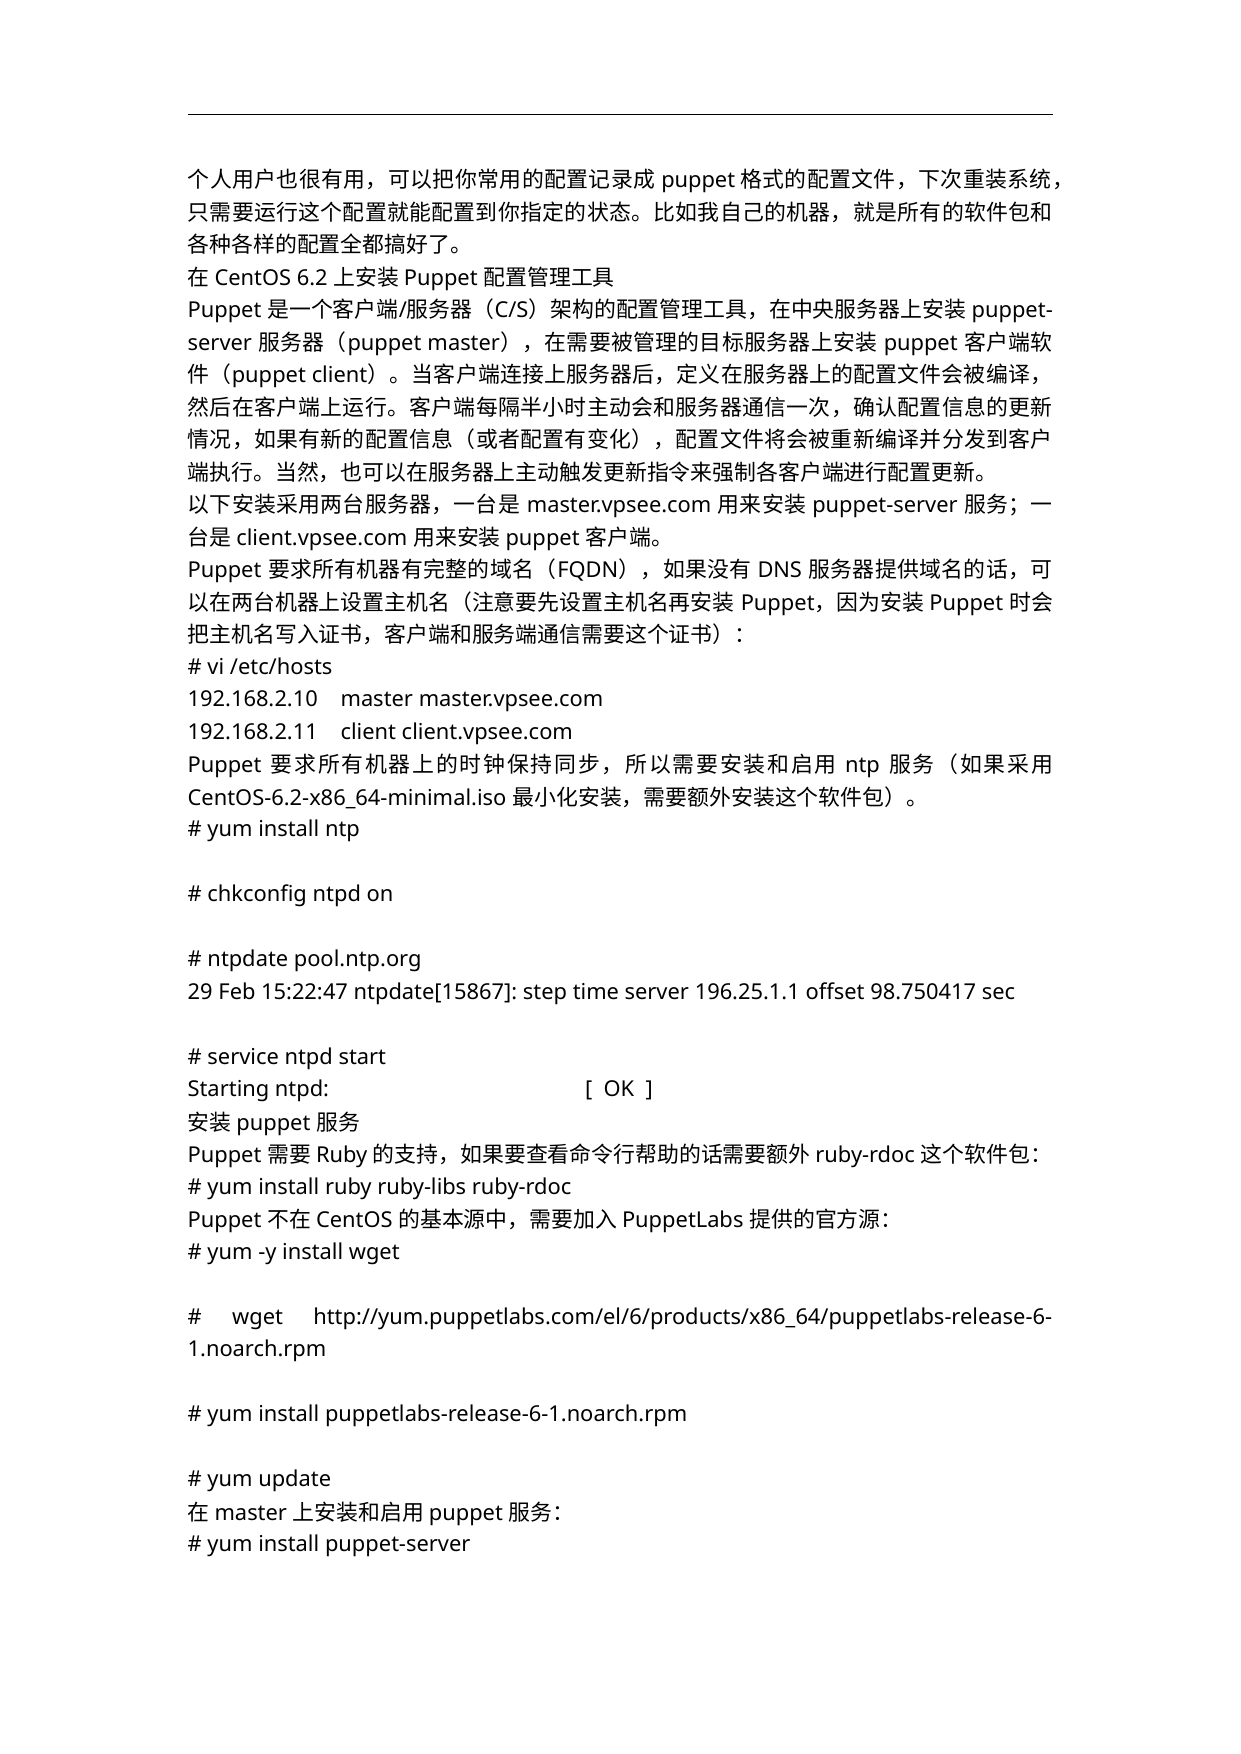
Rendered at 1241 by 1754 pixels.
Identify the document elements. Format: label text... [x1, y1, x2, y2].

text 个人用户也很有用，可以把你常用的配置记录成puppet格式的配置文件，下次重装系统，只需要运行这个配置就能配置到你指定的状态。比如我自己的机器，就是所有的软件包和各种各样的配置全都搞好了。 [187, 162, 1053, 259]
text Puppet 要求所有机器上的时钟保持同步，所以需要安装和启用 ntp 服务（如果采用 CentOS-6.2-x86_64-minimal.iso 最小化安装，需要额外安装这个软件包）。 [187, 747, 1053, 812]
text # service ntpd start [187, 1039, 1053, 1072]
text # yum install ntp [187, 812, 1053, 844]
text Puppet 是一个客户端/服务器（C/S）架构的配置管理工具，在中央服务器上安装 puppet-server 服务器（puppet master），在需要被管理的目标服务器上安装 puppet 客户端软件（puppet client）。当客户端连接上服务器后，定义在服务器上的配置文件会被编译，然后在客户端上运行。客户端每隔半小时主动会和服务器通信一次，确认配置信息的更新情况，如果有新的配置信息（或者配置有变化），配置文件将会被重新编译并分发到客户端执行。当然，也可以在服务器上主动触发更新指令来强制各客户端进行配置更新。 [187, 292, 1053, 487]
text # yum update [187, 1462, 1053, 1494]
text Puppet 需要 Ruby 的支持，如果要查看命令行帮助的话需要额外 ruby-rdoc 这个软件包： [187, 1137, 1053, 1169]
text # yum install puppetlabs-release-6-1.noarch.rpm [187, 1397, 1053, 1429]
text # yum -y install wget [187, 1234, 1053, 1267]
text # wget http://yum.puppetlabs.com/el/6/products/x86_64/puppetlabs-release-6-1.noarch.rpm [187, 1299, 1053, 1364]
text 29 Feb 15:22:47 ntpdate[15867]: step time server 196.25.1.1 offset 98.750417 sec [187, 974, 1053, 1007]
text # ntpdate pool.ntp.org [187, 942, 1053, 974]
text 安装 puppet 服务 [187, 1104, 1053, 1137]
text # vi /etc/hosts [187, 649, 1053, 682]
text 在 CentOS 6.2 上安装 Puppet 配置管理工具 [187, 259, 1053, 292]
text 192.168.2.11 client client.vpsee.com [187, 714, 1053, 747]
text # chkconfig ntpd on [187, 877, 1053, 909]
text 在 master 上安装和启用 puppet 服务： [187, 1494, 1053, 1527]
text 以下安装采用两台服务器，一台是 master.vpsee.com 用来安装 puppet-server 服务；一台是 client.vpsee.com 用来安装 puppet 客户端。 [187, 487, 1053, 552]
text Puppet 要求所有机器有完整的域名（FQDN），如果没有 DNS 服务器提供域名的话，可以在两台机器上设置主机名（注意要先设置主机名再安装 Puppet，因为安装 Puppet 时会把主机名写入证书，客户端和服务端通信需要这个证书）： [187, 552, 1053, 649]
text # yum install ruby ruby-libs ruby-rdoc [187, 1169, 1053, 1202]
text Starting ntpd: [ OK ] [187, 1072, 1053, 1104]
text Puppet 不在 CentOS 的基本源中，需要加入 PuppetLabs 提供的官方源： [187, 1202, 1053, 1234]
text # yum install puppet-server [187, 1527, 1053, 1559]
text 192.168.2.10 master master.vpsee.com [187, 682, 1053, 714]
